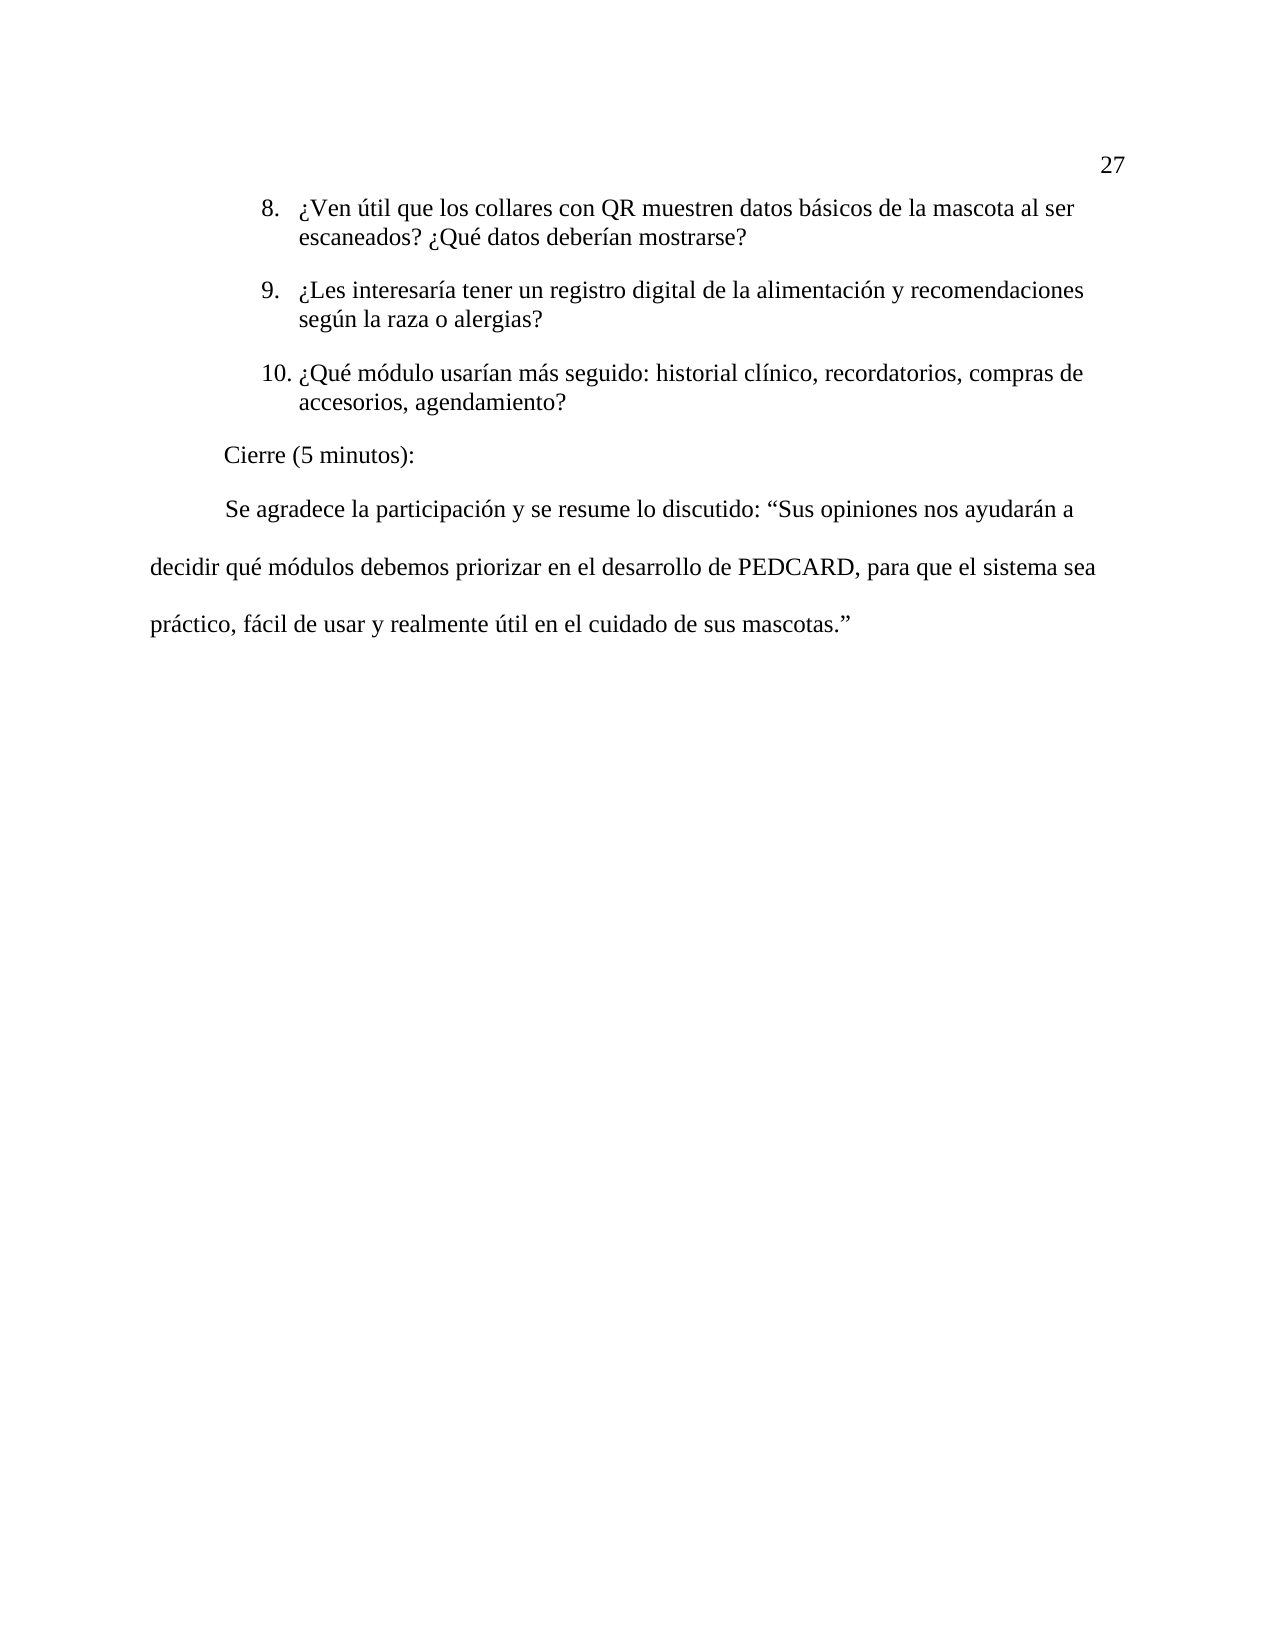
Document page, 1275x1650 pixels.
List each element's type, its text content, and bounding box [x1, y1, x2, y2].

list ¿Ven útil que los collares con QR muestren datos básicos de la mascota al ser escaneados? ¿Qué datos deberían mostrarse? [261, 193, 1125, 251]
text Se agradece la participación y se resume lo discutido: “Sus opiniones nos ayudarán a decidir qué módulos debemos priorizar en el desarrollo de PEDCARD, para que el sistema sea práctico, fácil de usar y realmente útil en el cuidado de sus mascotas.” [150, 494, 1125, 638]
list ¿Les interesaría tener un registro digital de la alimentación y recomendaciones según la raza o alergias? [261, 276, 1125, 333]
text Cierre (5 minutos): [150, 441, 1125, 469]
list ¿Qué módulo usarían más seguido: historial clínico, recordatorios, compras de accesorios, agendamiento? [261, 358, 1125, 416]
